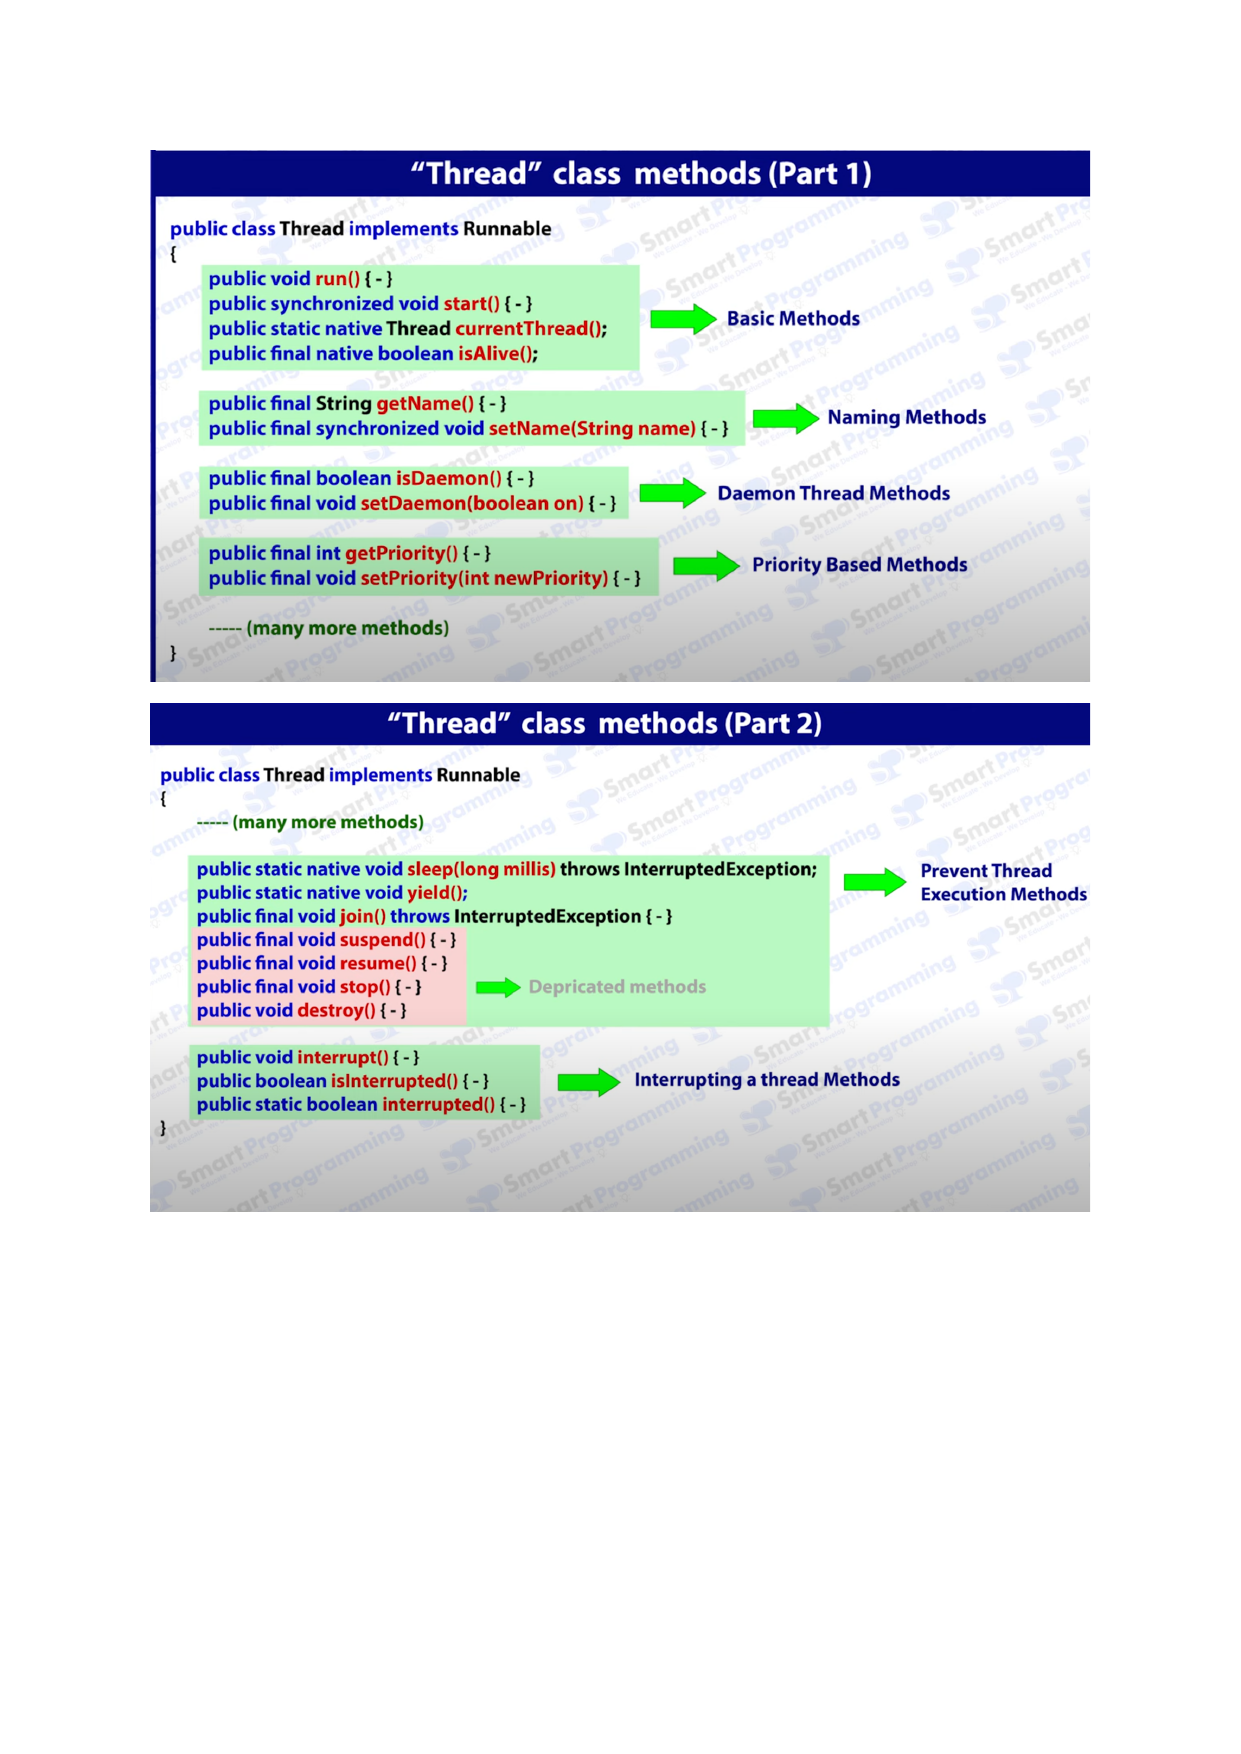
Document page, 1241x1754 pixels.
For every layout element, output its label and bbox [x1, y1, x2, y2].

picture [150, 150, 1091, 682]
picture [150, 703, 1091, 1212]
